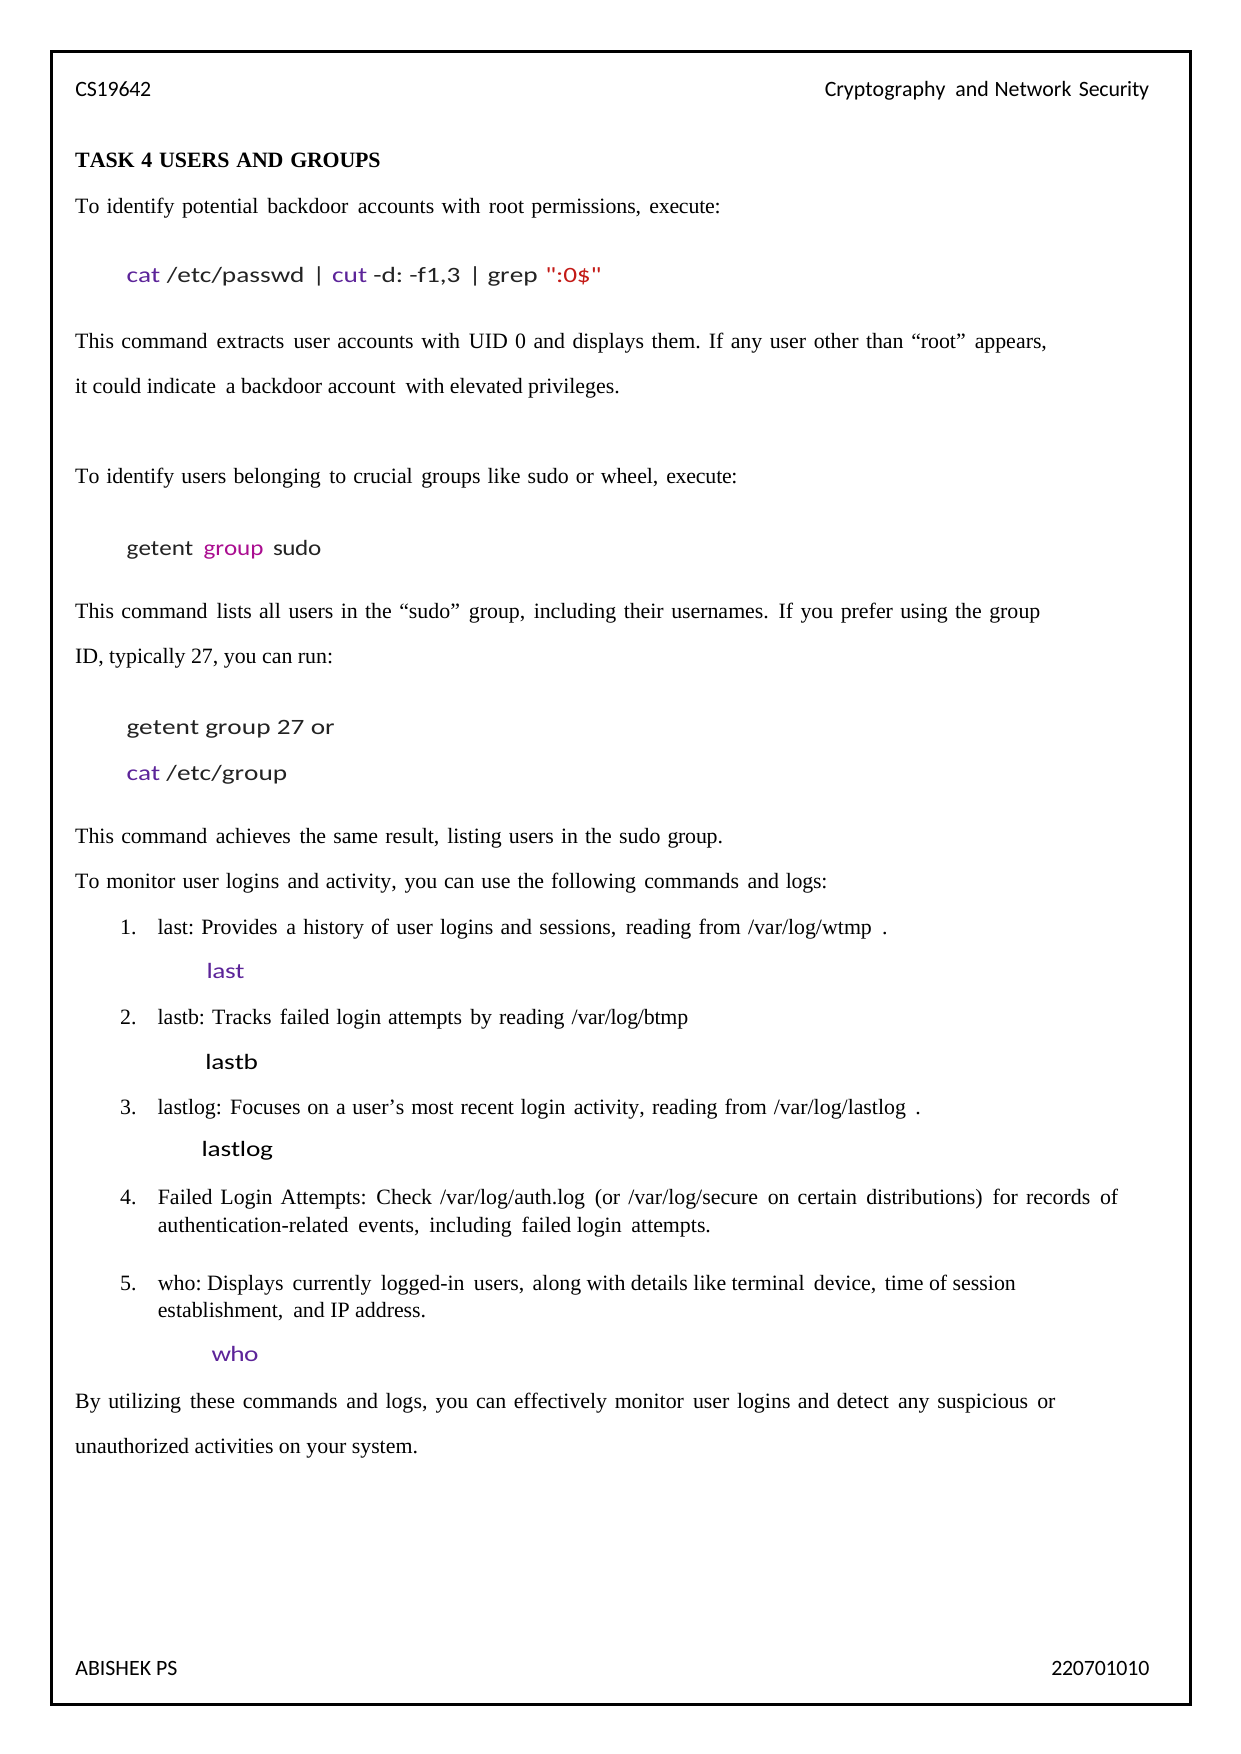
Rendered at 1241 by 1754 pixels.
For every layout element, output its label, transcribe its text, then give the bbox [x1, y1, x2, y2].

text To identify potential backdoor accounts with root permissions, execute: [75, 193, 1166, 218]
text cat /etc/passwd | cut -d: -f1,3 | grep ":0$" [126, 261, 1166, 288]
text This command lists all users in the “sudo” group, including their usernames. If you prefer using the group ID, typically 27, you can run: [75, 598, 1062, 668]
text who [211, 1340, 1166, 1367]
text getent group sudo [126, 534, 1166, 560]
text lastlog [201, 1135, 1166, 1161]
list lastlog: Focuses on a user’s most recent login activity, reading from /var/log/lastlog . [120, 1094, 1166, 1119]
text getent group 27 or cat /etc/group [126, 713, 362, 786]
text To monitor user logins and activity, you can use the following commands and logs: [75, 868, 1166, 894]
list lastb: Tracks failed login attempts by reading /var/log/btmp [120, 1004, 1166, 1029]
text By utilizing these commands and logs, you can effectively monitor user logins and detect any suspicious or unauthorized activities on your system. [75, 1388, 1079, 1458]
text This command achieves the same result, listing users in the sudo group. [75, 823, 1166, 849]
text last [206, 957, 1166, 984]
list who: Displays currently logged-in users, along with details like terminal device, time of session establishment, and IP address. [120, 1270, 1034, 1322]
text This command extracts user accounts with UID 0 and displays them. If any user other than “root” appears, it could indicate a backdoor account with elevated privileges. [75, 328, 1056, 398]
list last: Provides a history of user logins and sessions, reading from /var/log/wtmp . [120, 914, 1166, 939]
text To identify users belonging to crucial groups like sudo or wheel, execute: [75, 463, 1166, 488]
text lastb [205, 1048, 1166, 1075]
list Failed Login Attempts: Check /var/log/auth.log (or /var/log/secure on certain distributions) for records of authentication-related events, including failed login attempts. [120, 1184, 1123, 1238]
subtitle TASK 4 USERS AND GROUPS [75, 147, 1166, 172]
